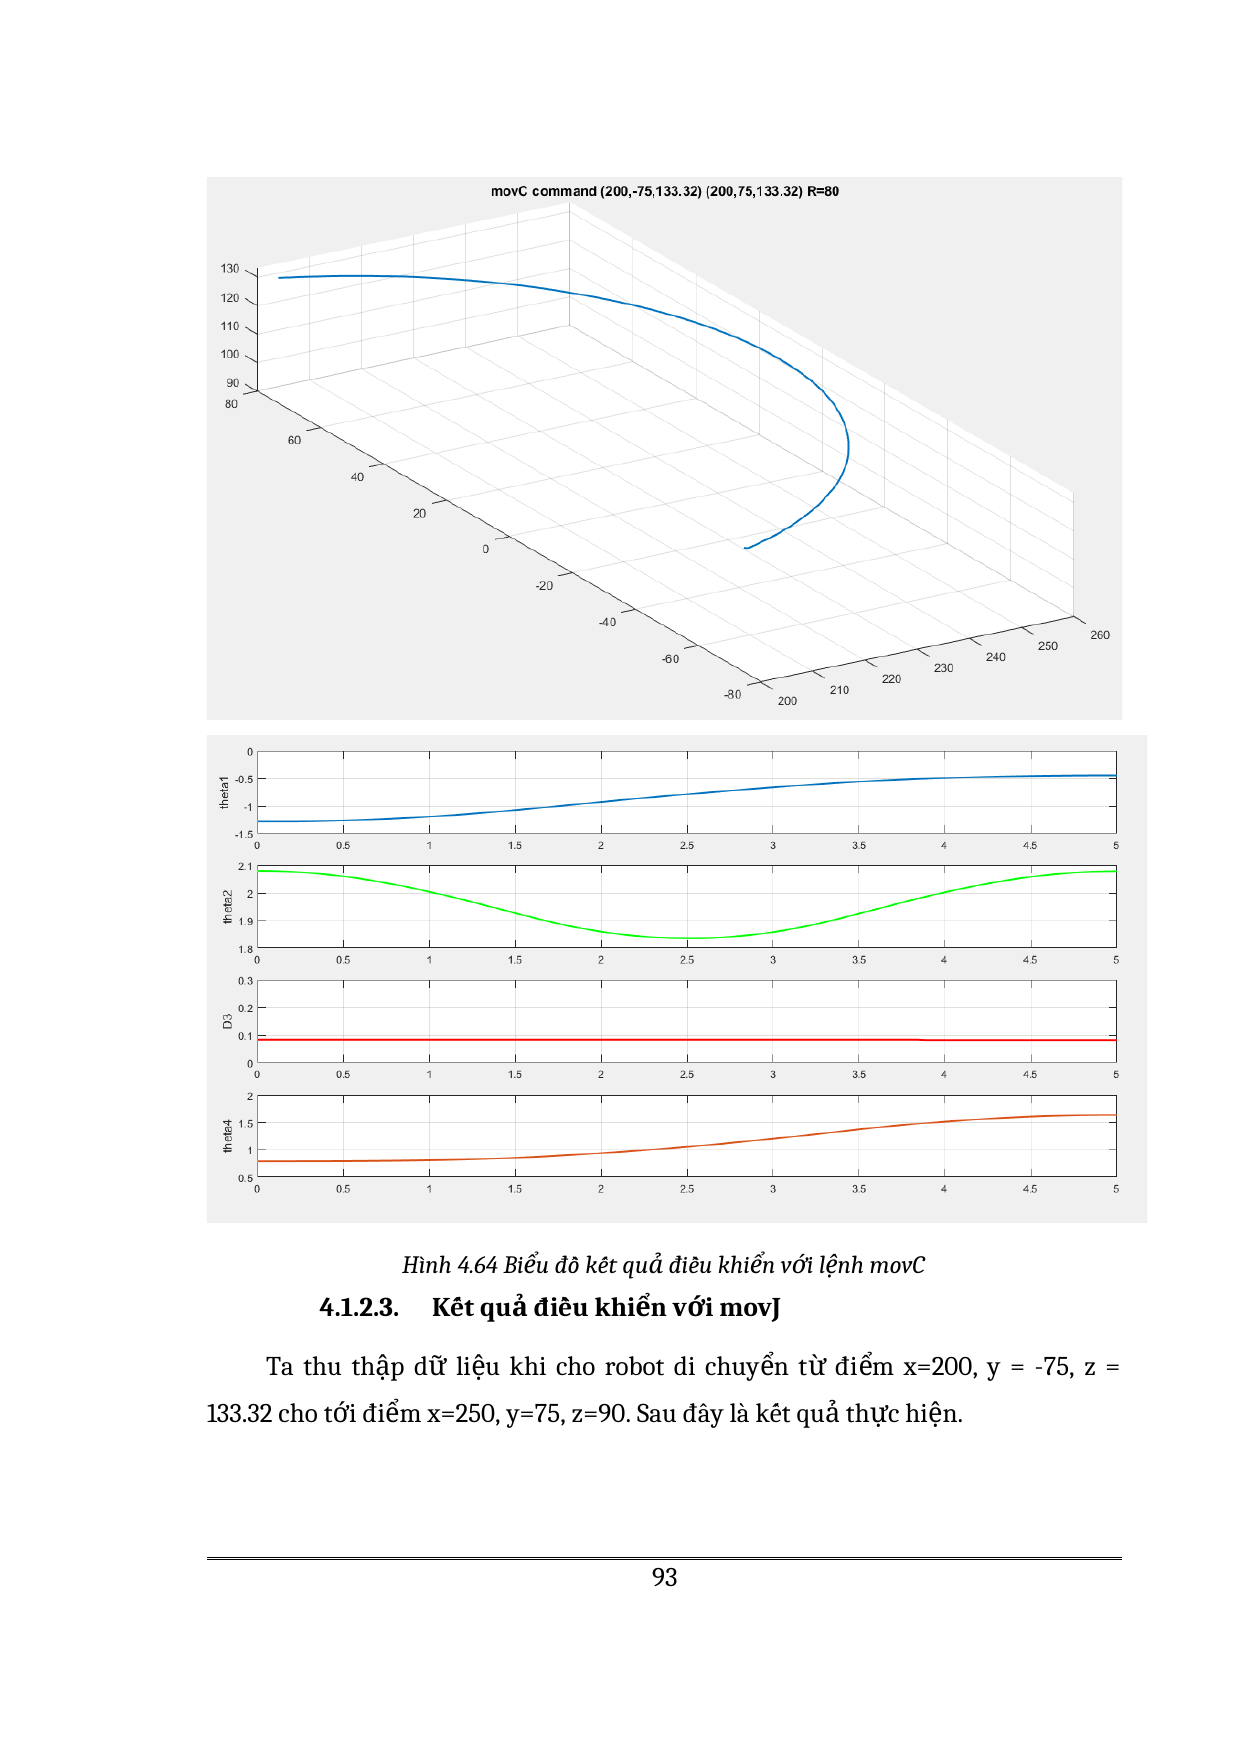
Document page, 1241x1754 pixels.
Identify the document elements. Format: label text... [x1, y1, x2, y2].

text Ta thu thập dữ liệu khi cho robot di chuyển từ điểm x=200, y = -75, z = 133.32 cho tới điểm x=250, y=75, z=90. Sau đây là kết quả thực hiện. [207, 1351, 1122, 1429]
subtitle Kết quả điều khiển với movJ [319, 1292, 1122, 1323]
picture [206, 177, 1123, 720]
picture [206, 735, 1148, 1223]
